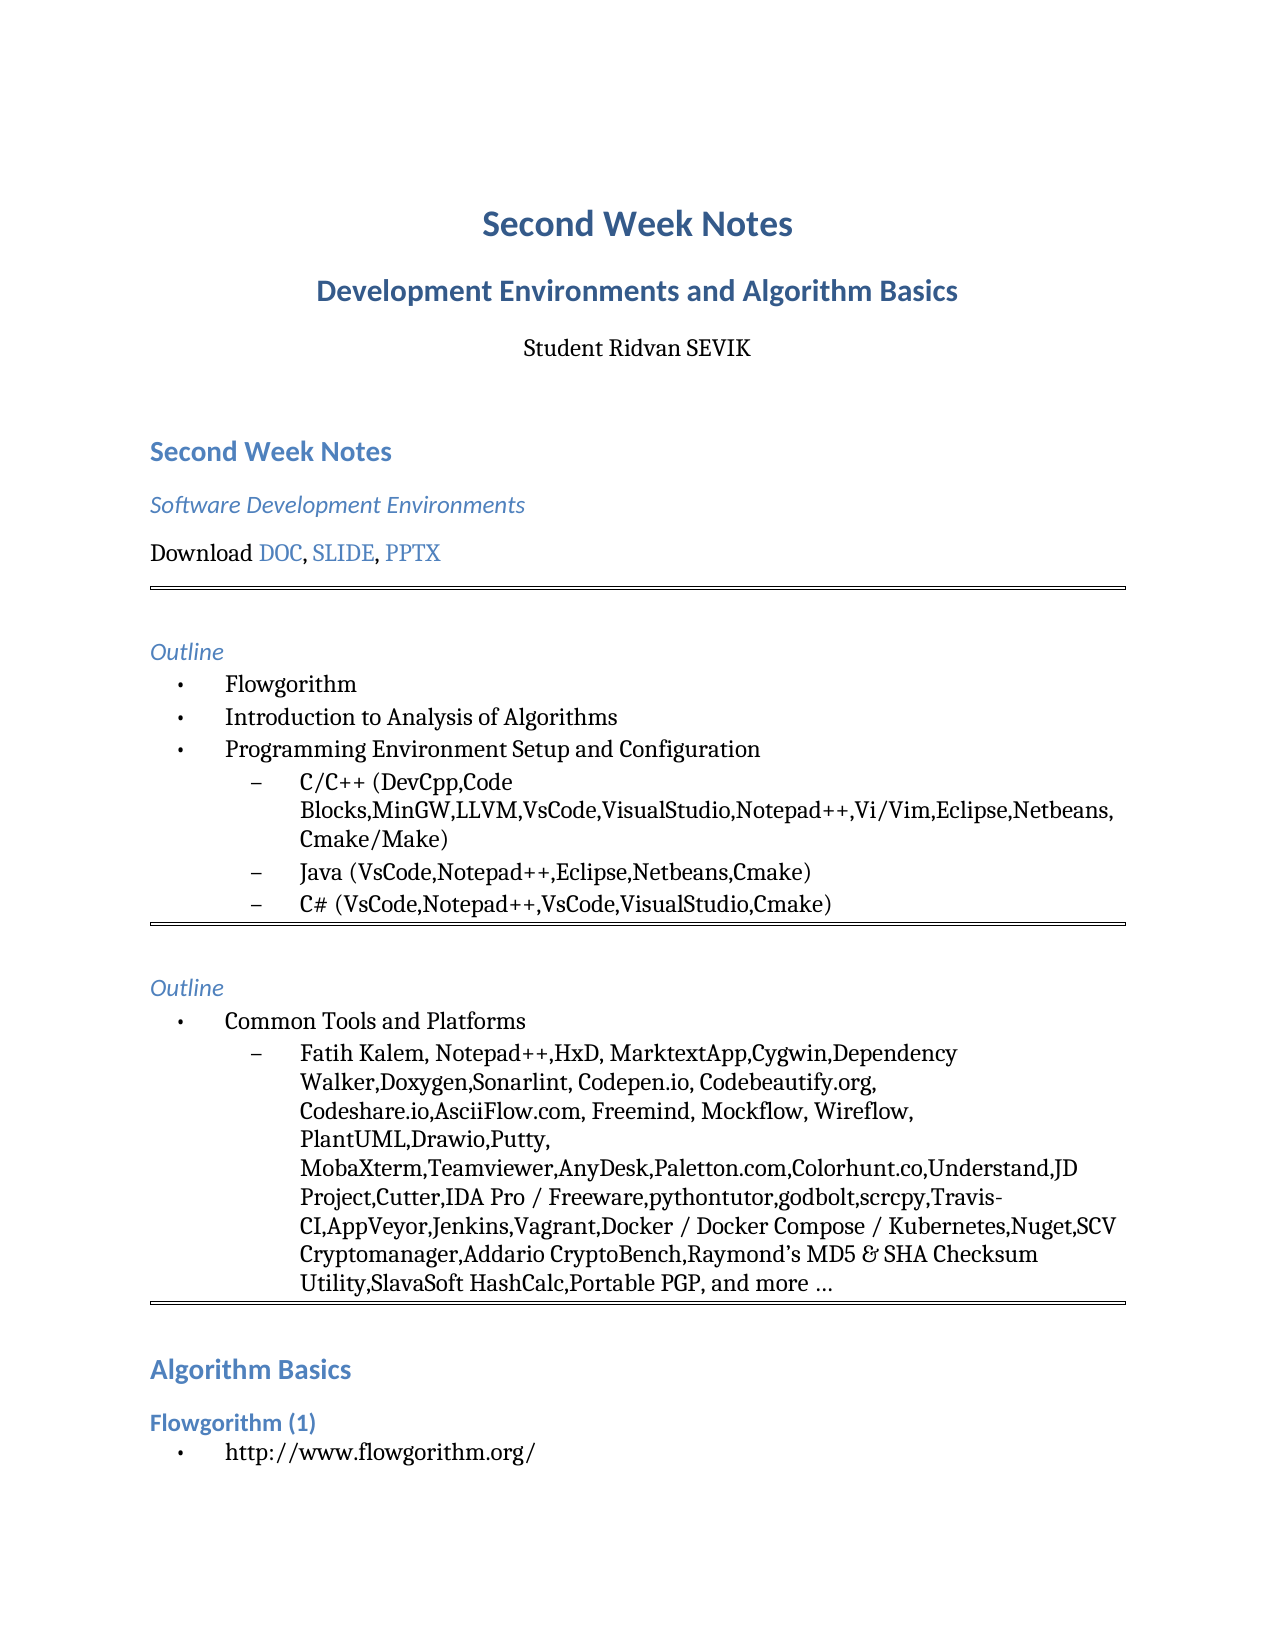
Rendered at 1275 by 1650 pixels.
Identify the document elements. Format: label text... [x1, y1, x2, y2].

list Fatih Kalem, Notepad++,HxD, MarktextApp,Cygwin,Dependency Walker,Doxygen,Sonarlint, Codepen.io, Codebeautify.org, Codeshare.io,AsciiFlow.com, Freemind, Mockflow, Wireflow, PlantUML,Drawio,Putty, MobaXterm,Teamviewer,AnyDesk,Paletton.com,Colorhunt.co,Understand,JD Project,Cutter,IDA Pro / Freeware,pythontutor,godbolt,scrcpy,Travis-CI,AppVeyor,Jenkins,Vagrant,Docker / Docker Compose / Kubernetes,Nuget,SCV Cryptomanager,Addario CryptoBench,Raymond’s MD5 & SHA Checksum Utility,SlavaSoft HashCalc,Portable PGP, and more … [250, 1039, 1125, 1298]
text Download DOC, SLIDE, PPTX [150, 539, 1125, 568]
subtitle Outline [150, 636, 1125, 666]
list Common Tools and Platforms [175, 1007, 1125, 1035]
list Introduction to Analysis of Algorithms [175, 703, 1125, 731]
subtitle Outline [150, 972, 1125, 1003]
list C# (VsCode,Notepad++,VsCode,VisualStudio,Cmake) [250, 890, 1125, 919]
subtitle Flowgorithm (1) [150, 1408, 1125, 1438]
text Student Ridvan SEVIK [150, 334, 1125, 363]
list C/C++ (DevCpp,Code Blocks,MinGW,LLVM,VsCode,VisualStudio,Notepad++,Vi/Vim,Eclipse,Netbeans,Cmake/Make) [250, 768, 1125, 854]
list Flowgorithm [175, 670, 1125, 699]
list Java (VsCode,Notepad++,Eclipse,Netbeans,Cmake) [250, 858, 1125, 886]
subtitle Algorithm Basics [150, 1351, 1125, 1387]
list http://www.flowgorithm.org/ [175, 1438, 1125, 1467]
title Second Week Notes [150, 200, 1125, 246]
subtitle Software Development Environments [150, 489, 1125, 520]
subtitle Development Environments and Algorithm Basics [150, 271, 1125, 309]
subtitle Second Week Notes [150, 433, 1125, 469]
list Programming Environment Setup and Configuration [175, 735, 1125, 764]
